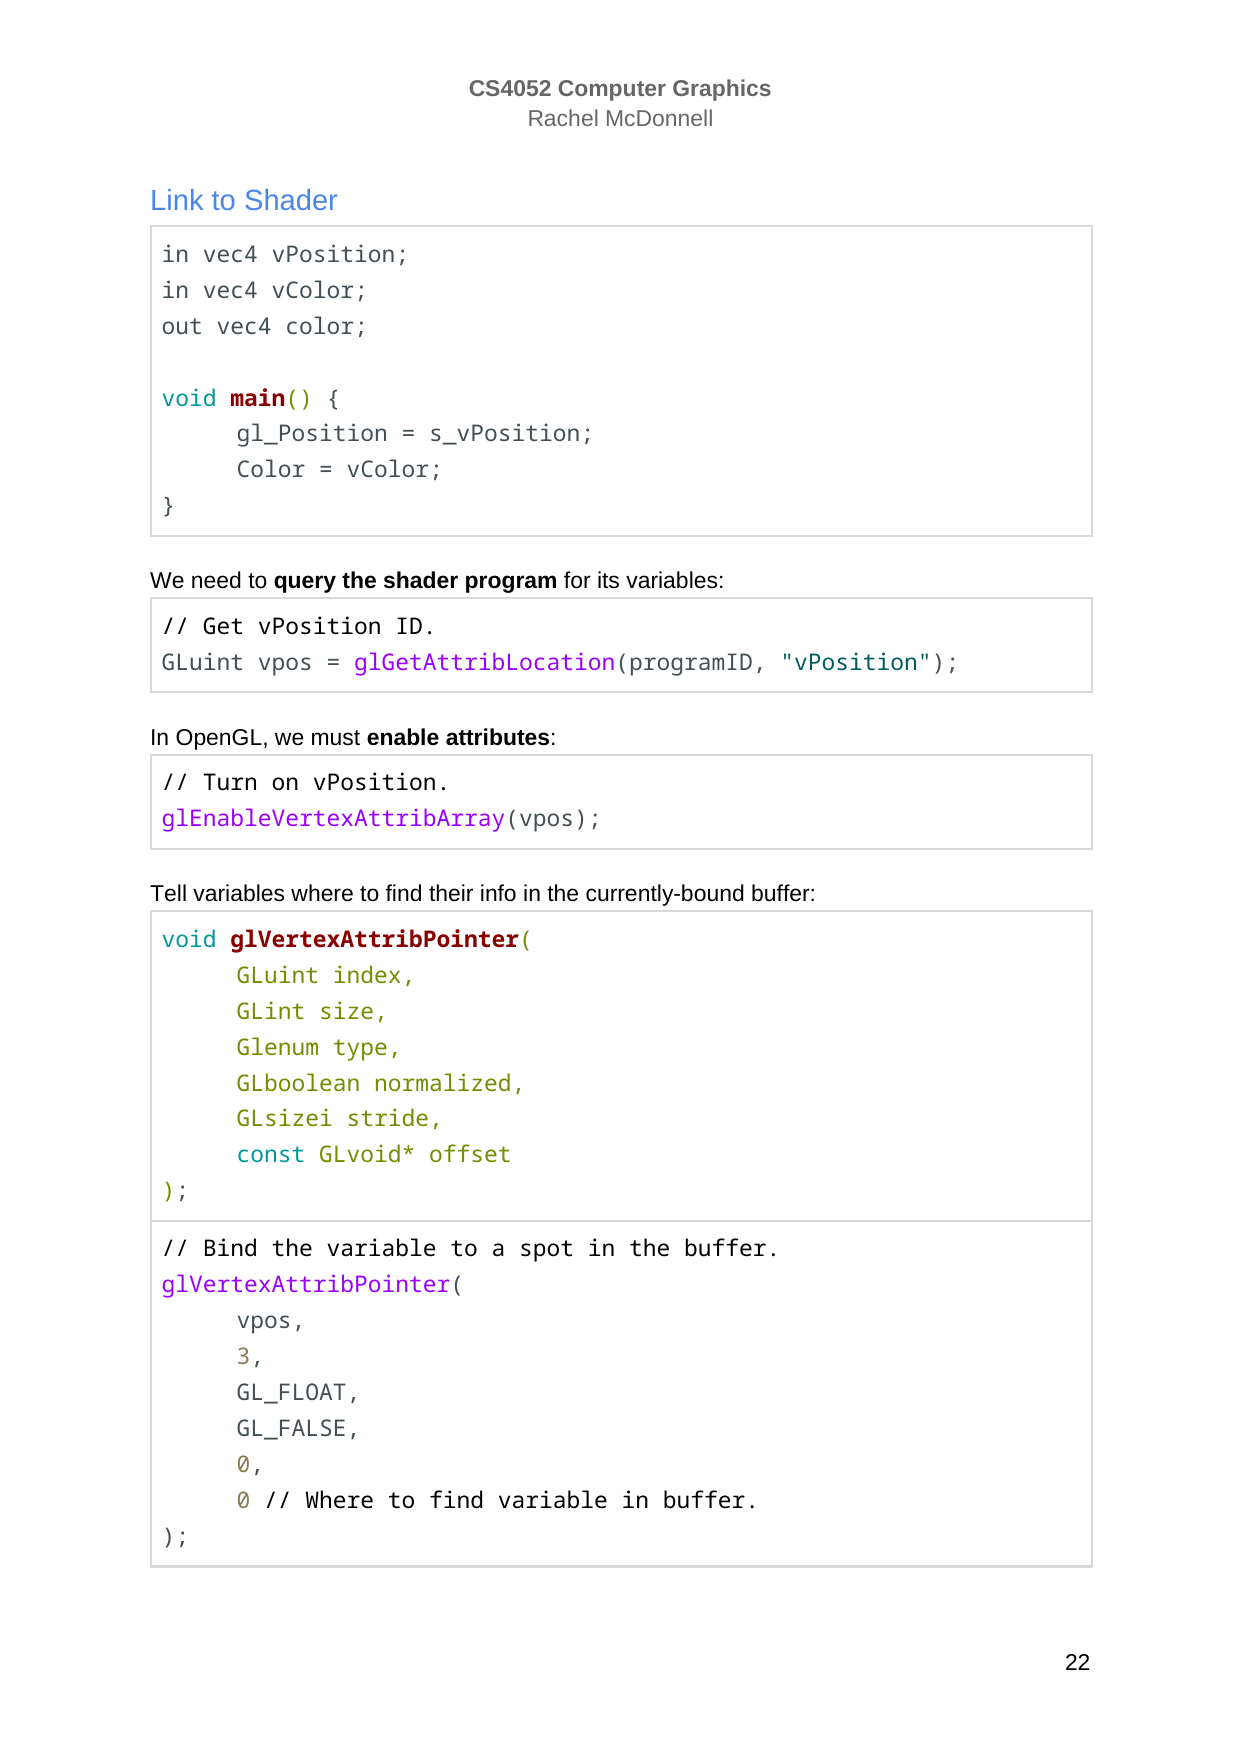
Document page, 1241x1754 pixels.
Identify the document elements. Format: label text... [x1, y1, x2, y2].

table_header void glVertexAttribPointer( GLuint index, GLint size, Glenum type, GLboolean normalized, GLsizei stride, const GLvoid* offset ); [152, 912, 1091, 1220]
text Tell variables where to find their info in the currently-bound buffer: [150, 880, 1090, 906]
table_header // Get vPosition ID. GLuint vpos = glGetAttribLocation(programID, "vPosition"); [152, 599, 1091, 691]
text We need to query the shader program for its variables: [150, 567, 1090, 593]
table_header // Turn on vPosition. glEnableVertexAttribArray(vpos); [152, 756, 1091, 848]
table_cell // Bind the variable to a spot in the buffer. glVertexAttribPointer( vpos, 3, GL_FLOAT, GL_FALSE, 0, 0 // Where to find variable in buffer. ); [152, 1222, 1091, 1565]
subtitle Link to Shader [150, 183, 1090, 217]
table_header in vec4 vPosition; in vec4 vColor; out vec4 color; void main() { gl_Position = s_vPosition; Color = vColor; } [152, 227, 1091, 535]
text In OpenGL, we must enable attributes: [150, 723, 1090, 750]
